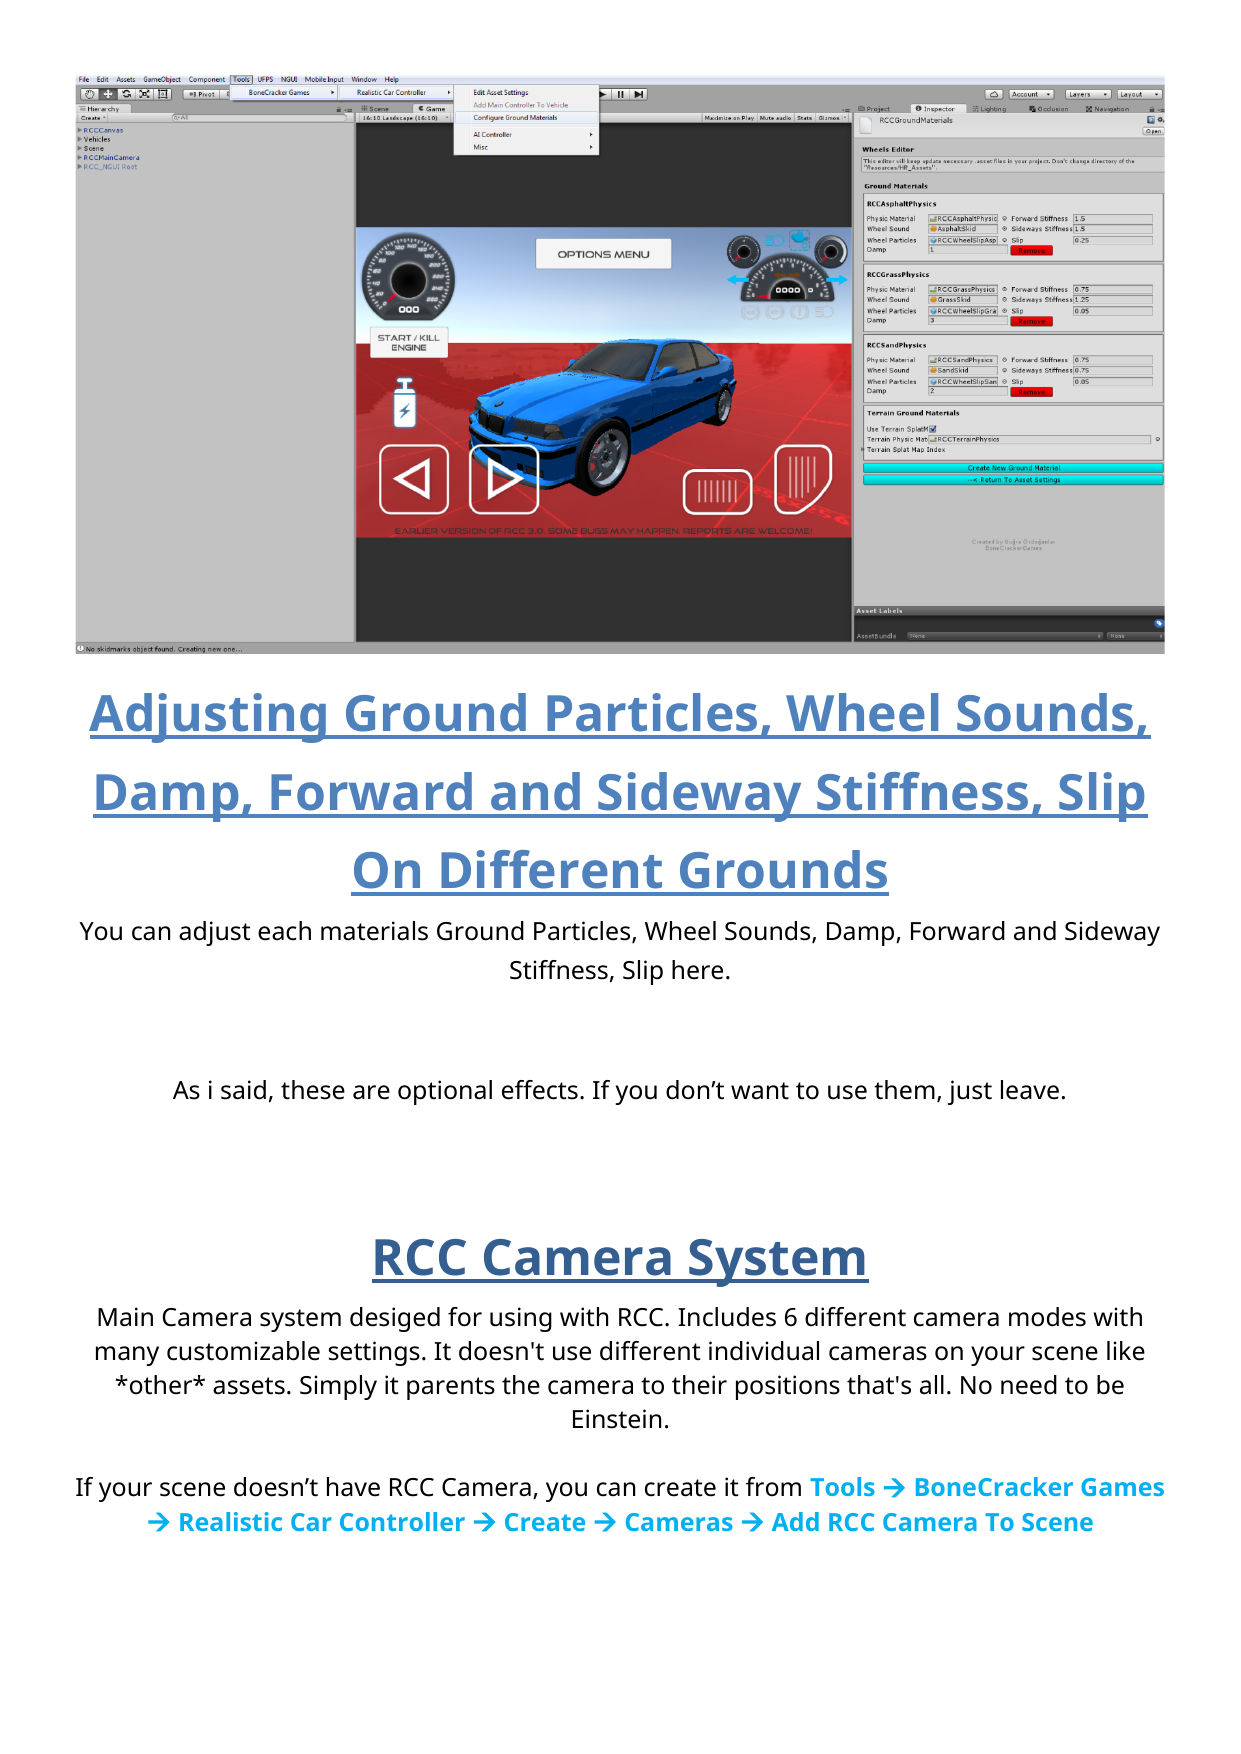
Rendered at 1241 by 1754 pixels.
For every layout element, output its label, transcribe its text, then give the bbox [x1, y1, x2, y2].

text As i said, these are optional effects. If you don’t want to use them, just leave. [75, 1072, 1165, 1106]
picture [75, 75, 1165, 654]
text You can adjust each materials Ground Particles, Wheel Sounds, Damp, Forward and Sideway Stiffness, Slip here. [75, 913, 1165, 986]
subtitle Adjusting Ground Particles, Wheel Sounds, Damp, Forward and Sideway Stiffness, Slip On Different Grounds [75, 678, 1165, 903]
text If your scene doesn’t have RCC Camera, you can create it from Tools BoneCracker Games Realistic Car Controller Create Cameras Add RCC Camera To Scene [75, 1470, 1165, 1538]
subtitle RCC Camera System [75, 1221, 1165, 1289]
text Main Camera system desiged for using with RCC. Includes 6 different camera modes with many customizable settings. It doesn't use different individual cameras on your scene like *other* assets. Simply it parents the camera to their positions that's all. No need to be Einstein. [75, 1300, 1165, 1436]
